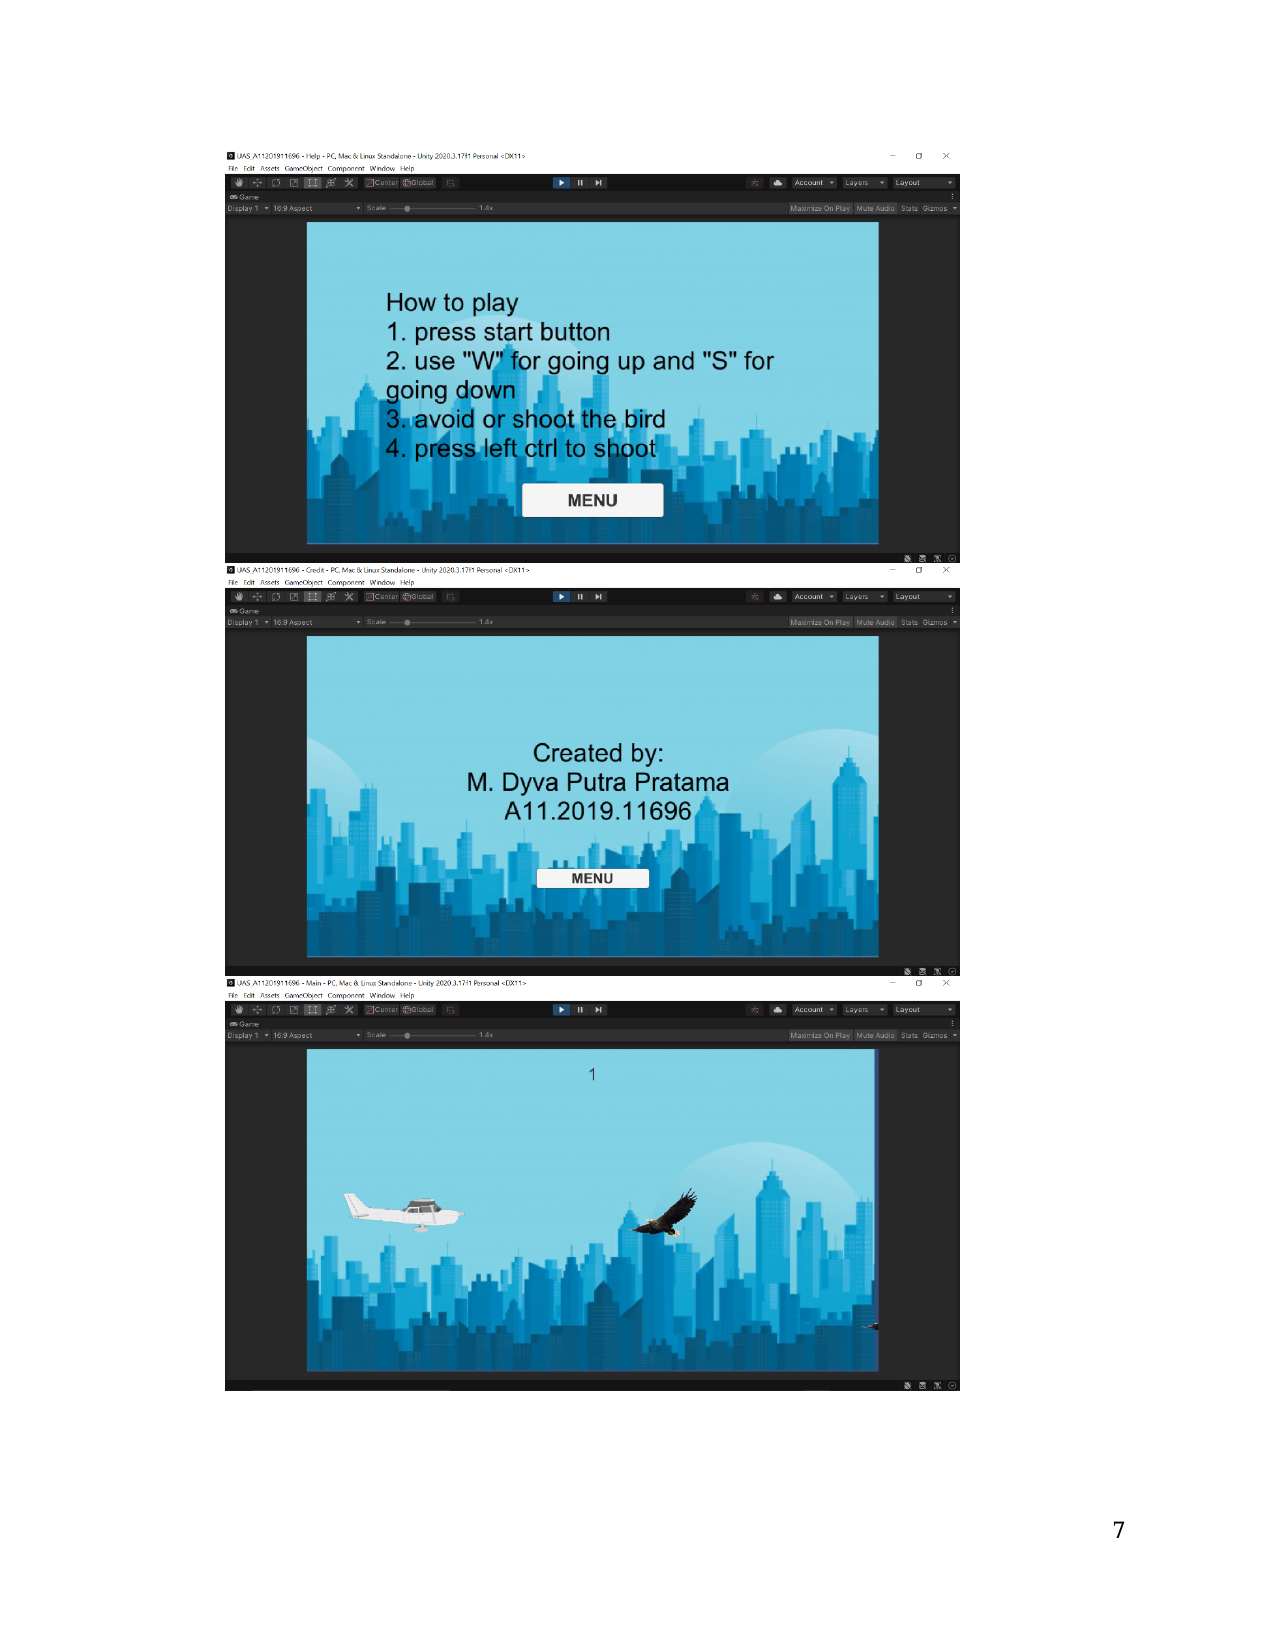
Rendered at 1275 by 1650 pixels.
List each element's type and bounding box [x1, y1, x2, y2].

picture [225, 150, 960, 1391]
